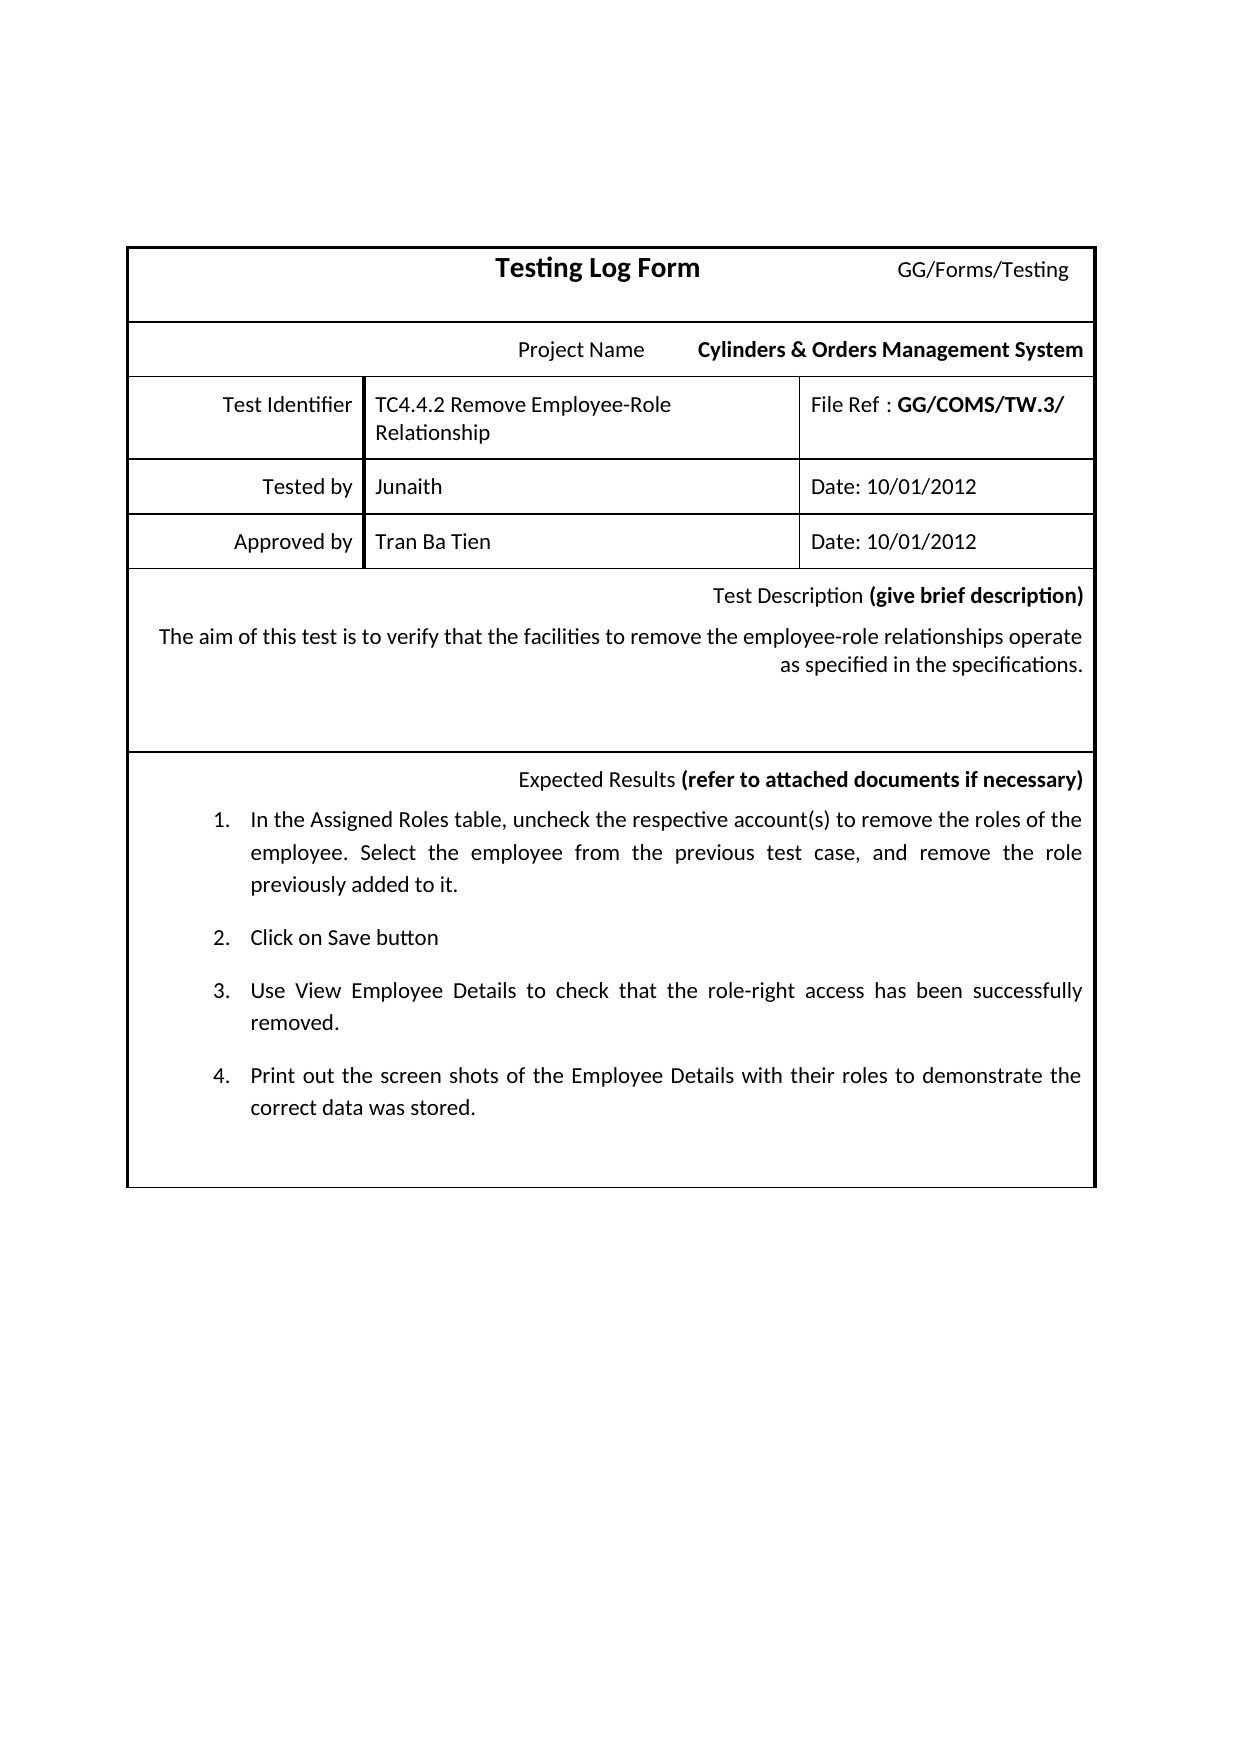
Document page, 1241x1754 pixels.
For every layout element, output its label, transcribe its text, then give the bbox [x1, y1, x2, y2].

table_cell Tested by [129, 460, 362, 513]
table_cell Tran Ba Tien [366, 515, 799, 567]
table_cell Test Description (give brief description) The aim of this test is to verify that the facilities to remove the employee-role relationships operate as specified in the specifications. [129, 569, 1093, 751]
table_cell Test Identifier [129, 377, 362, 458]
table_cell Expected Results (refer to attached documents if necessary) In the Assigned Roles table, uncheck the respective account(s) to remove the roles of the employee. Select the employee from the previous test case, and remove the role previously added to it. Click on Save button Use View Employee Details to check that the role-right access has been successfully removed. Print out the screen shots of the Employee Details with their roles to demonstrate the correct data was stored. [129, 753, 1093, 1187]
table_cell Date: 10/01/2012 [800, 460, 1093, 513]
table_cell File Ref : GG/COMS/TW.3/ [800, 377, 1093, 458]
table_header Testing Log Form GG/Forms/Testing [129, 249, 1093, 321]
table_cell Junaith [366, 460, 799, 513]
table_cell Project Name Cylinders & Orders Management System [129, 323, 1093, 376]
table_cell Date: 10/01/2012 [800, 515, 1093, 567]
table_cell TC4.4.2 Remove Employee-Role Relationship [366, 377, 799, 458]
table_cell Approved by [129, 515, 362, 567]
